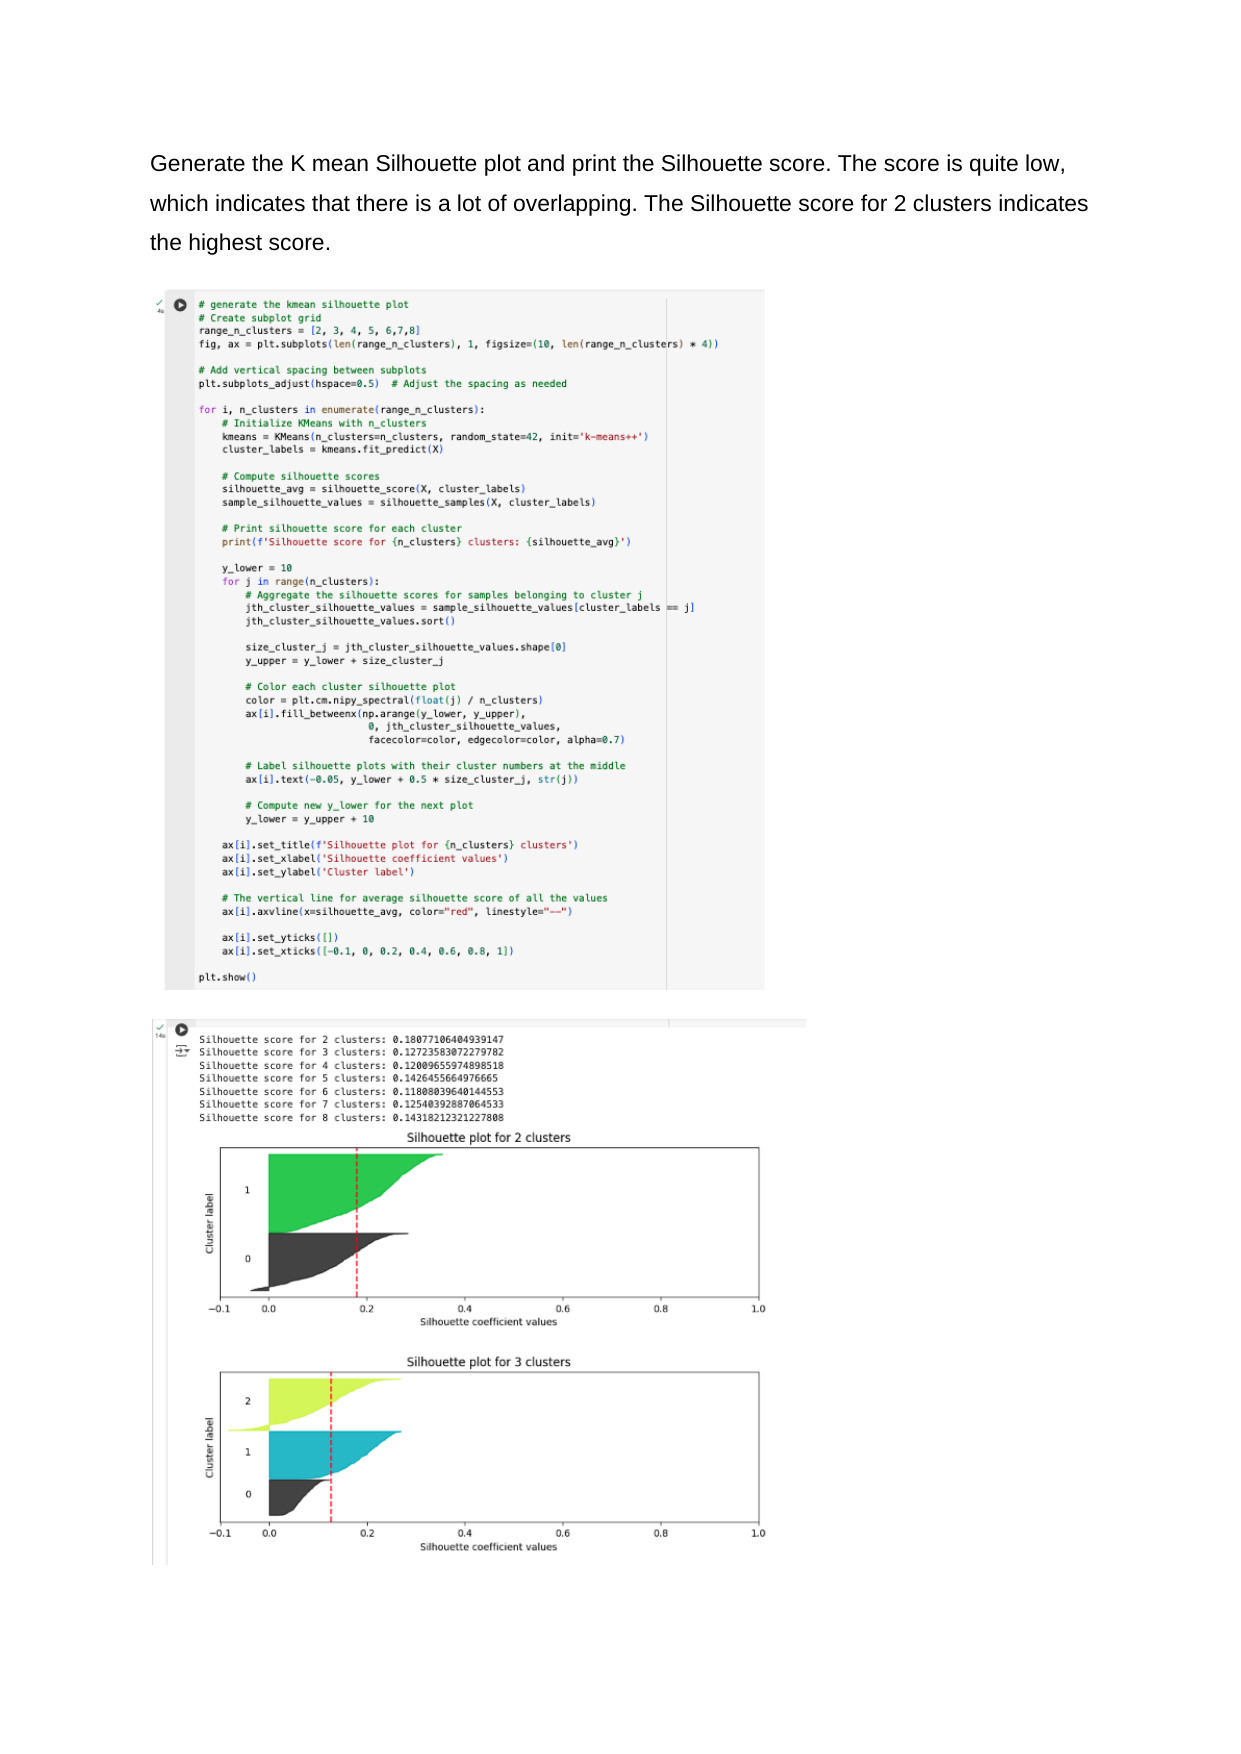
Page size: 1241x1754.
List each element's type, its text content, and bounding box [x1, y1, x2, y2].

picture [156, 285, 765, 990]
text Generate the K mean Silhouette plot and print the Silhouette score. The score is quite low, which indicates that there is a lot of overlapping. The Silhouette score for 2 clusters indicates the highest score. [150, 150, 1090, 255]
picture [150, 1019, 807, 1565]
